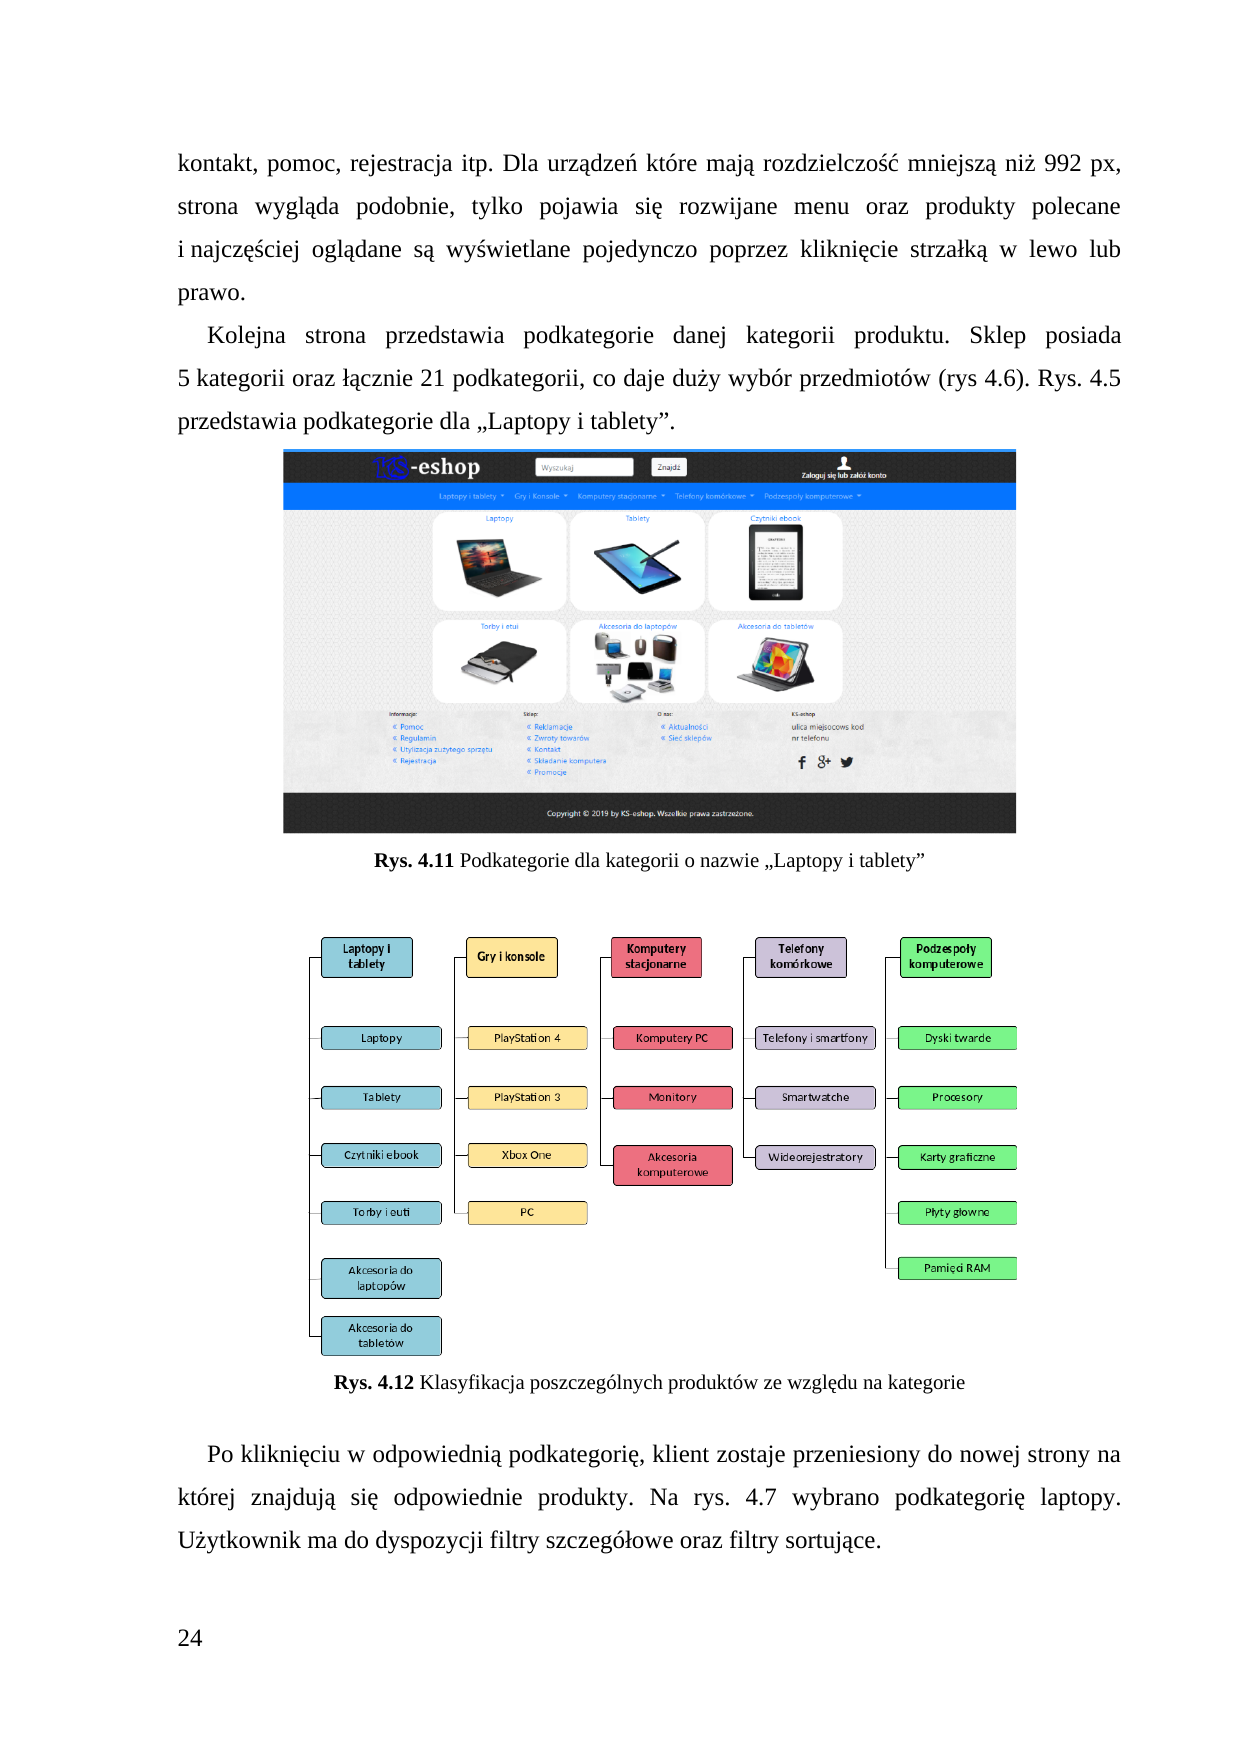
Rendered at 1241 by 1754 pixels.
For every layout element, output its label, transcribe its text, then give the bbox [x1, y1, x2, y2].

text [177, 148, 1122, 306]
text Po kliknięciu w odpowiednią podkategorię, klient zostaje przeniesiony do nowej strony na której znajdują się odpowiednie produkty. Na rys. 4.7 wybrano podkategorię laptopy. Użytkownik ma do dyspozycji filtry szczegółowe oraz filtry sortujące. [177, 1439, 1122, 1554]
picture [283, 449, 1017, 834]
text Kolejna strona przedstawia podkategorie danej kategorii produktu. Sklep posiada 5 kategorii oraz łącznie 21 podkategorii, co daje duży wybór przedmiotów (rys 4.6). Rys. 4.5 przedstawia podkategorie dla „Laptopy i tablety”. [177, 320, 1122, 435]
